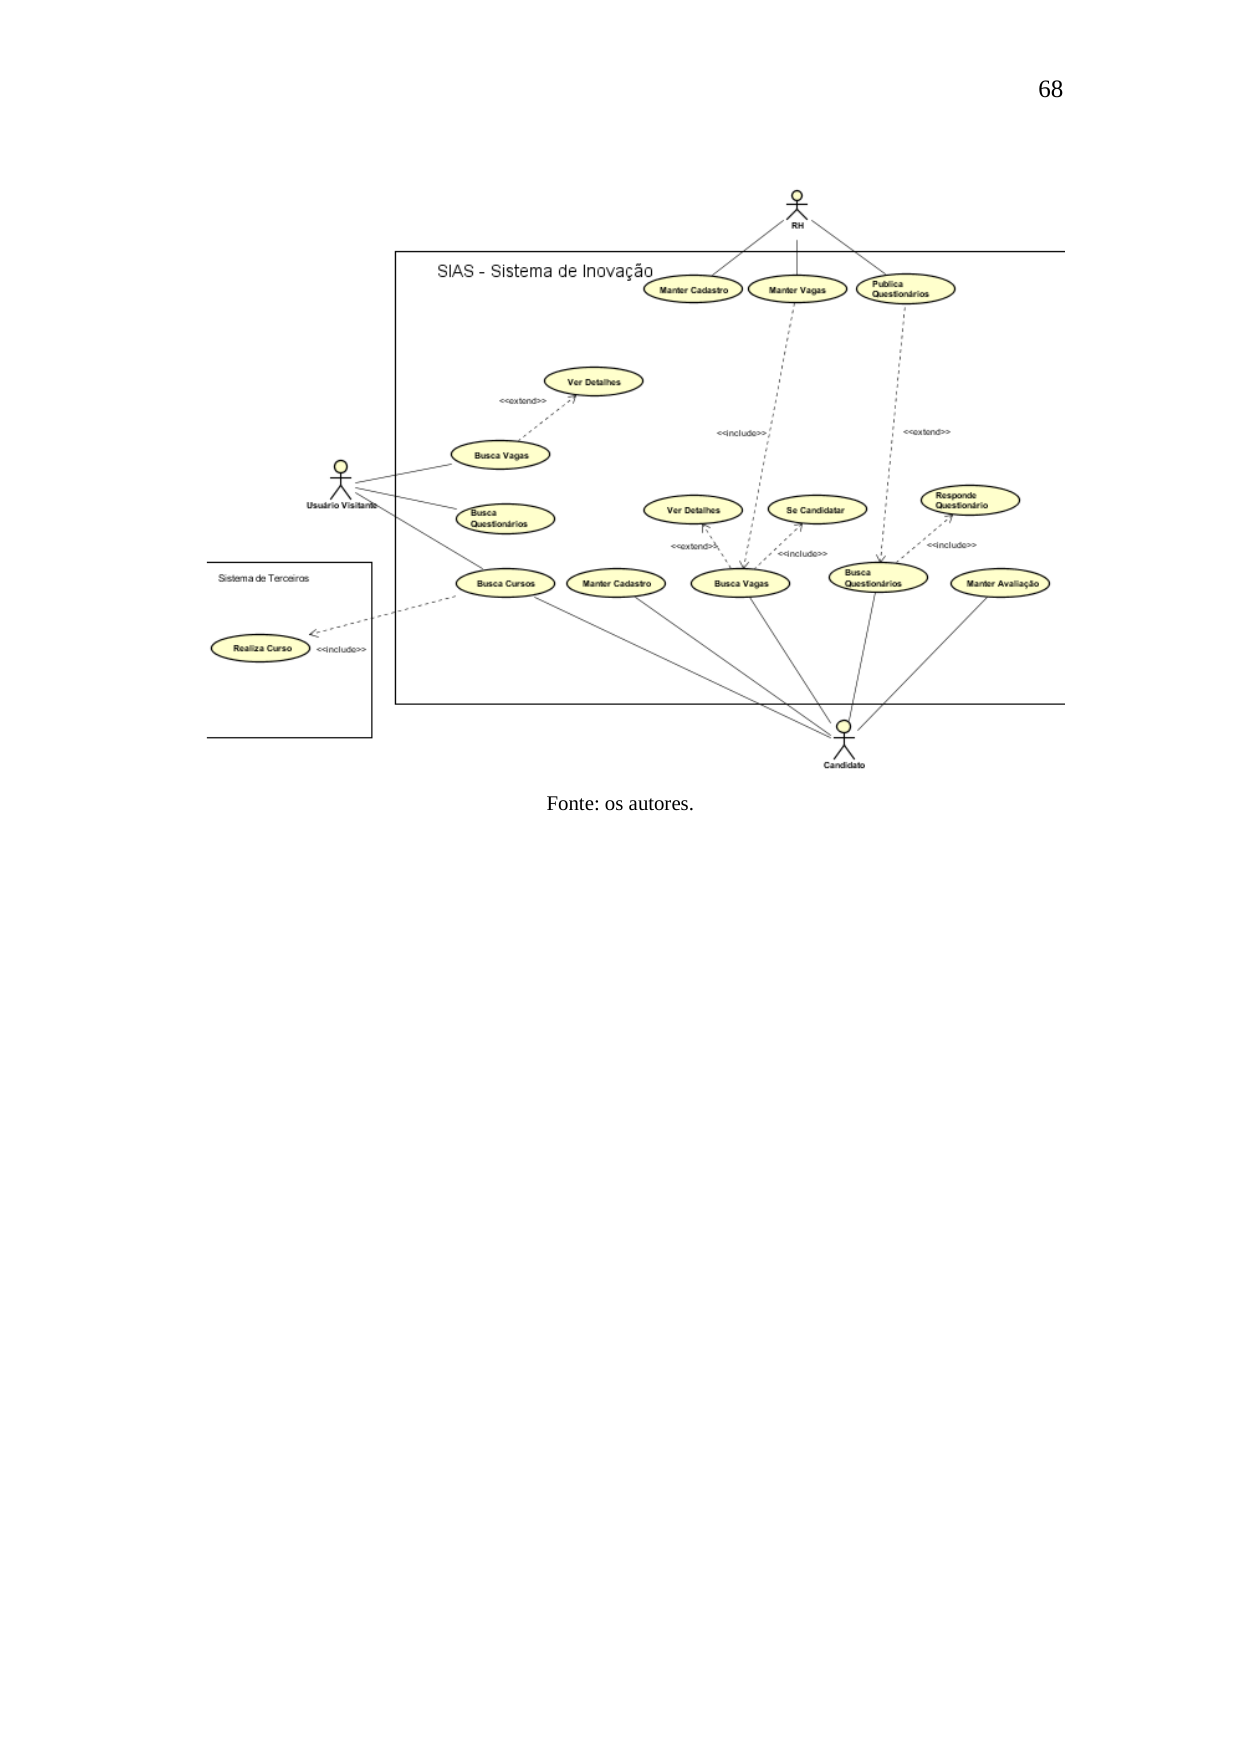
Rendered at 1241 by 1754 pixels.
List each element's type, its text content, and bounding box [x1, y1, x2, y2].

picture [206, 174, 1065, 777]
text Fonte: os autores. [177, 791, 1063, 815]
